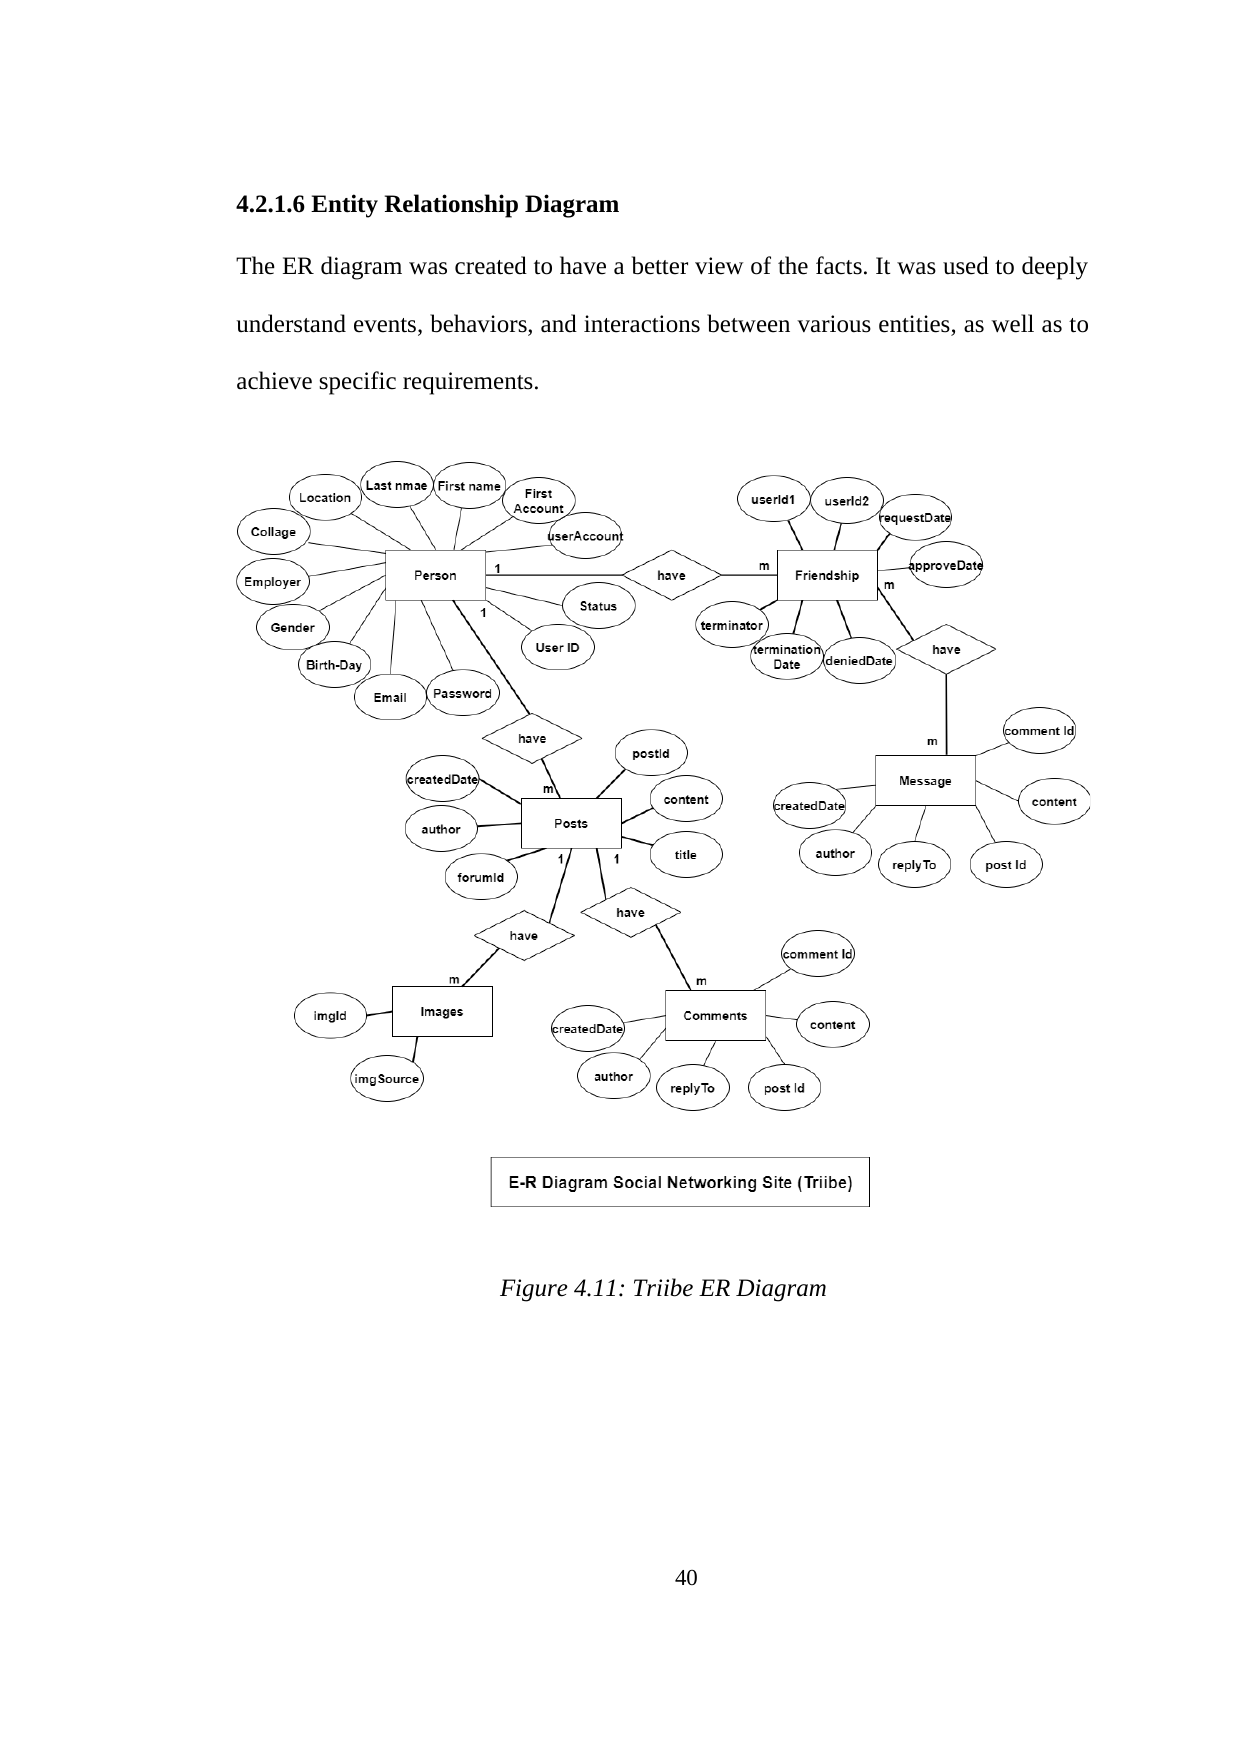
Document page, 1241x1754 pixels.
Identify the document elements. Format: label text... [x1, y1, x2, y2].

text The ER diagram was created to have a better view of the facts. It was used to deeply understand events, behaviors, and interactions between various entities, as well as to achieve specific requirements. [236, 251, 1090, 395]
title Figure 4.11: Triibe ER Diagram [236, 1273, 1090, 1302]
picture [236, 461, 1091, 1207]
subtitle Entity Relationship Diagram [236, 189, 1090, 218]
